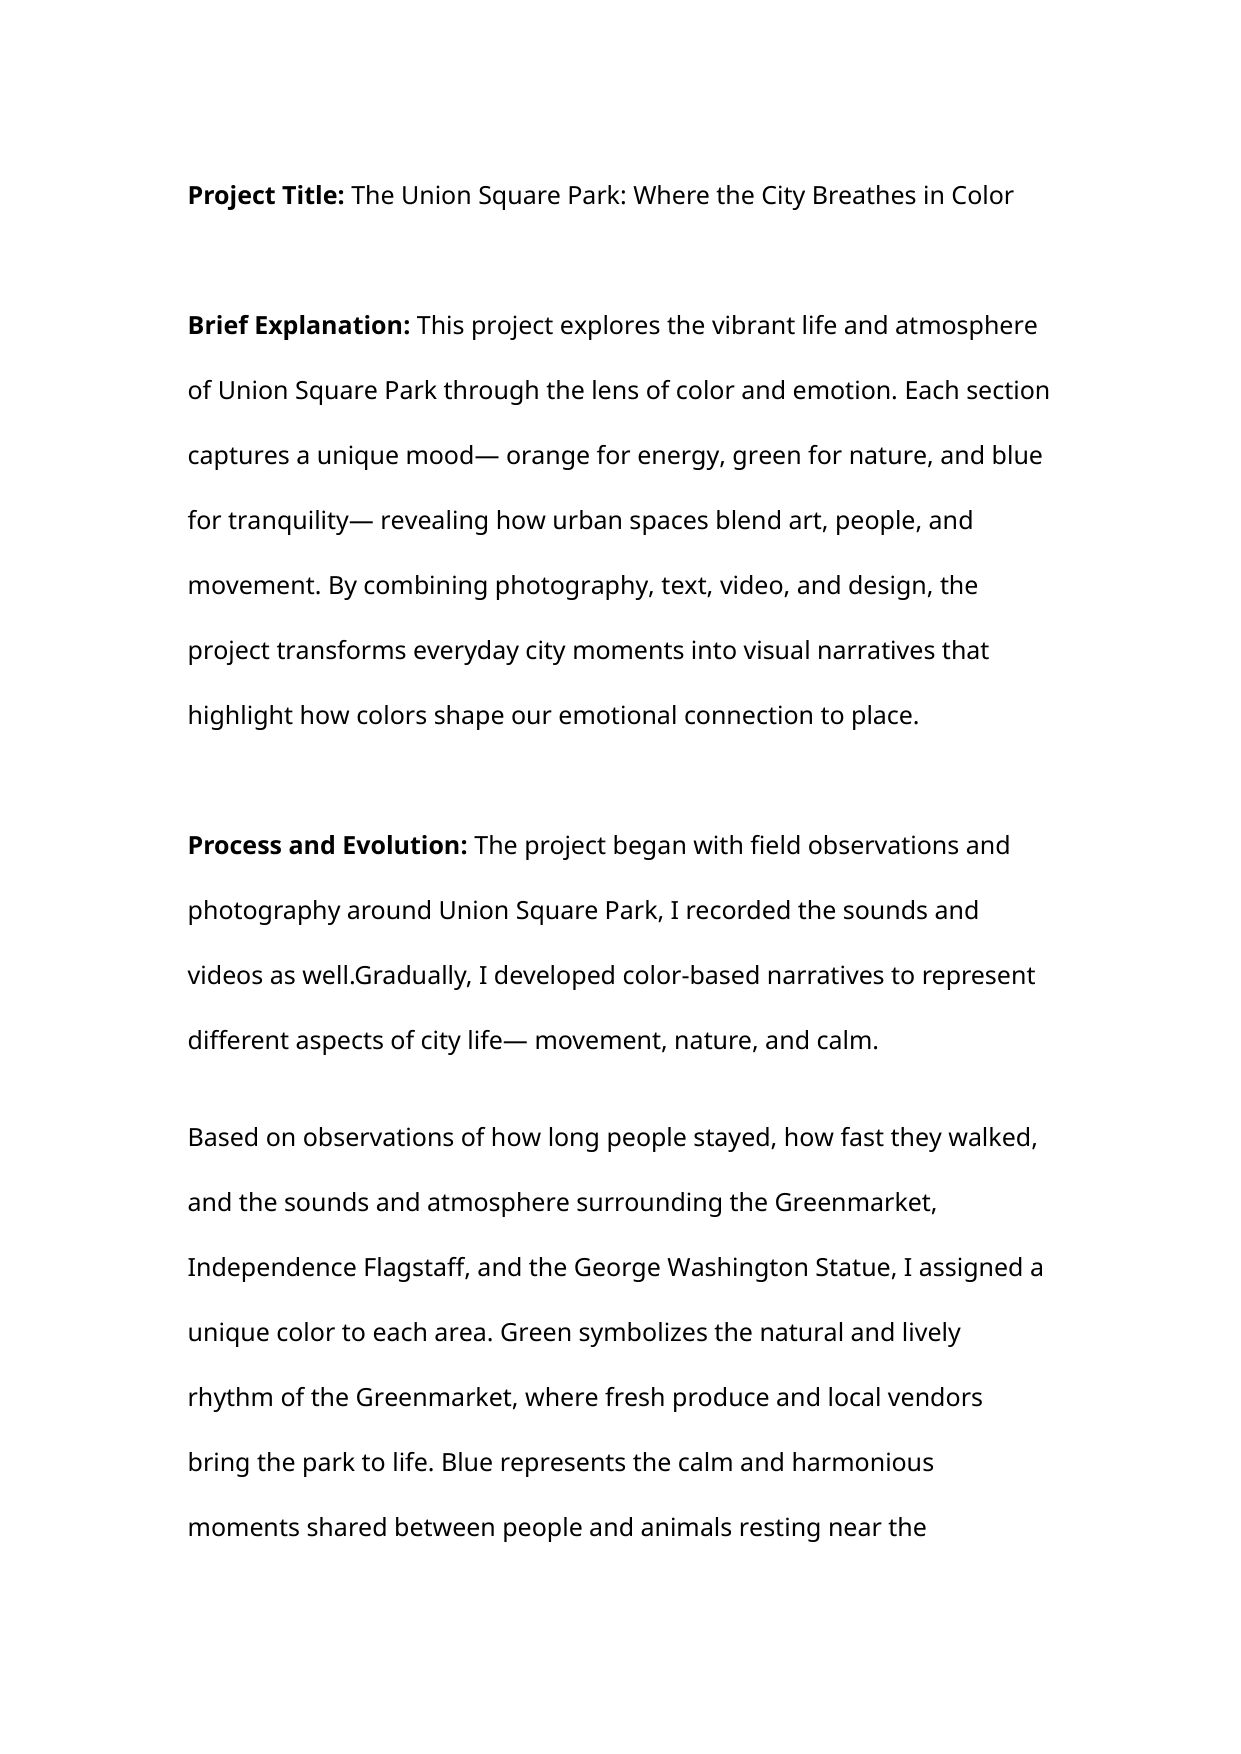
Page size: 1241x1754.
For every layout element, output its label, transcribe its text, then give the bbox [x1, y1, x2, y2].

text Brief Explanation: This project explores the vibrant life and atmosphere of Union Square Park through the lens of color and emotion. Each section captures a unique mood— orange for energy, green for nature, and blue for tranquility— revealing how urban spaces blend art, people, and movement. By combining photography, text, video, and design, the project transforms everyday city moments into visual narratives that highlight how colors shape our emotional connection to place. [187, 292, 1053, 747]
text Process and Evolution: The project began with field observations and photography around Union Square Park, I recorded the sounds and videos as well.Gradually, I developed color-based narratives to represent different aspects of city life— movement, nature, and calm. [187, 812, 1053, 1072]
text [187, 1104, 1053, 1559]
text Project Title: The Union Square Park: Where the City Breathes in Color [187, 162, 1053, 227]
